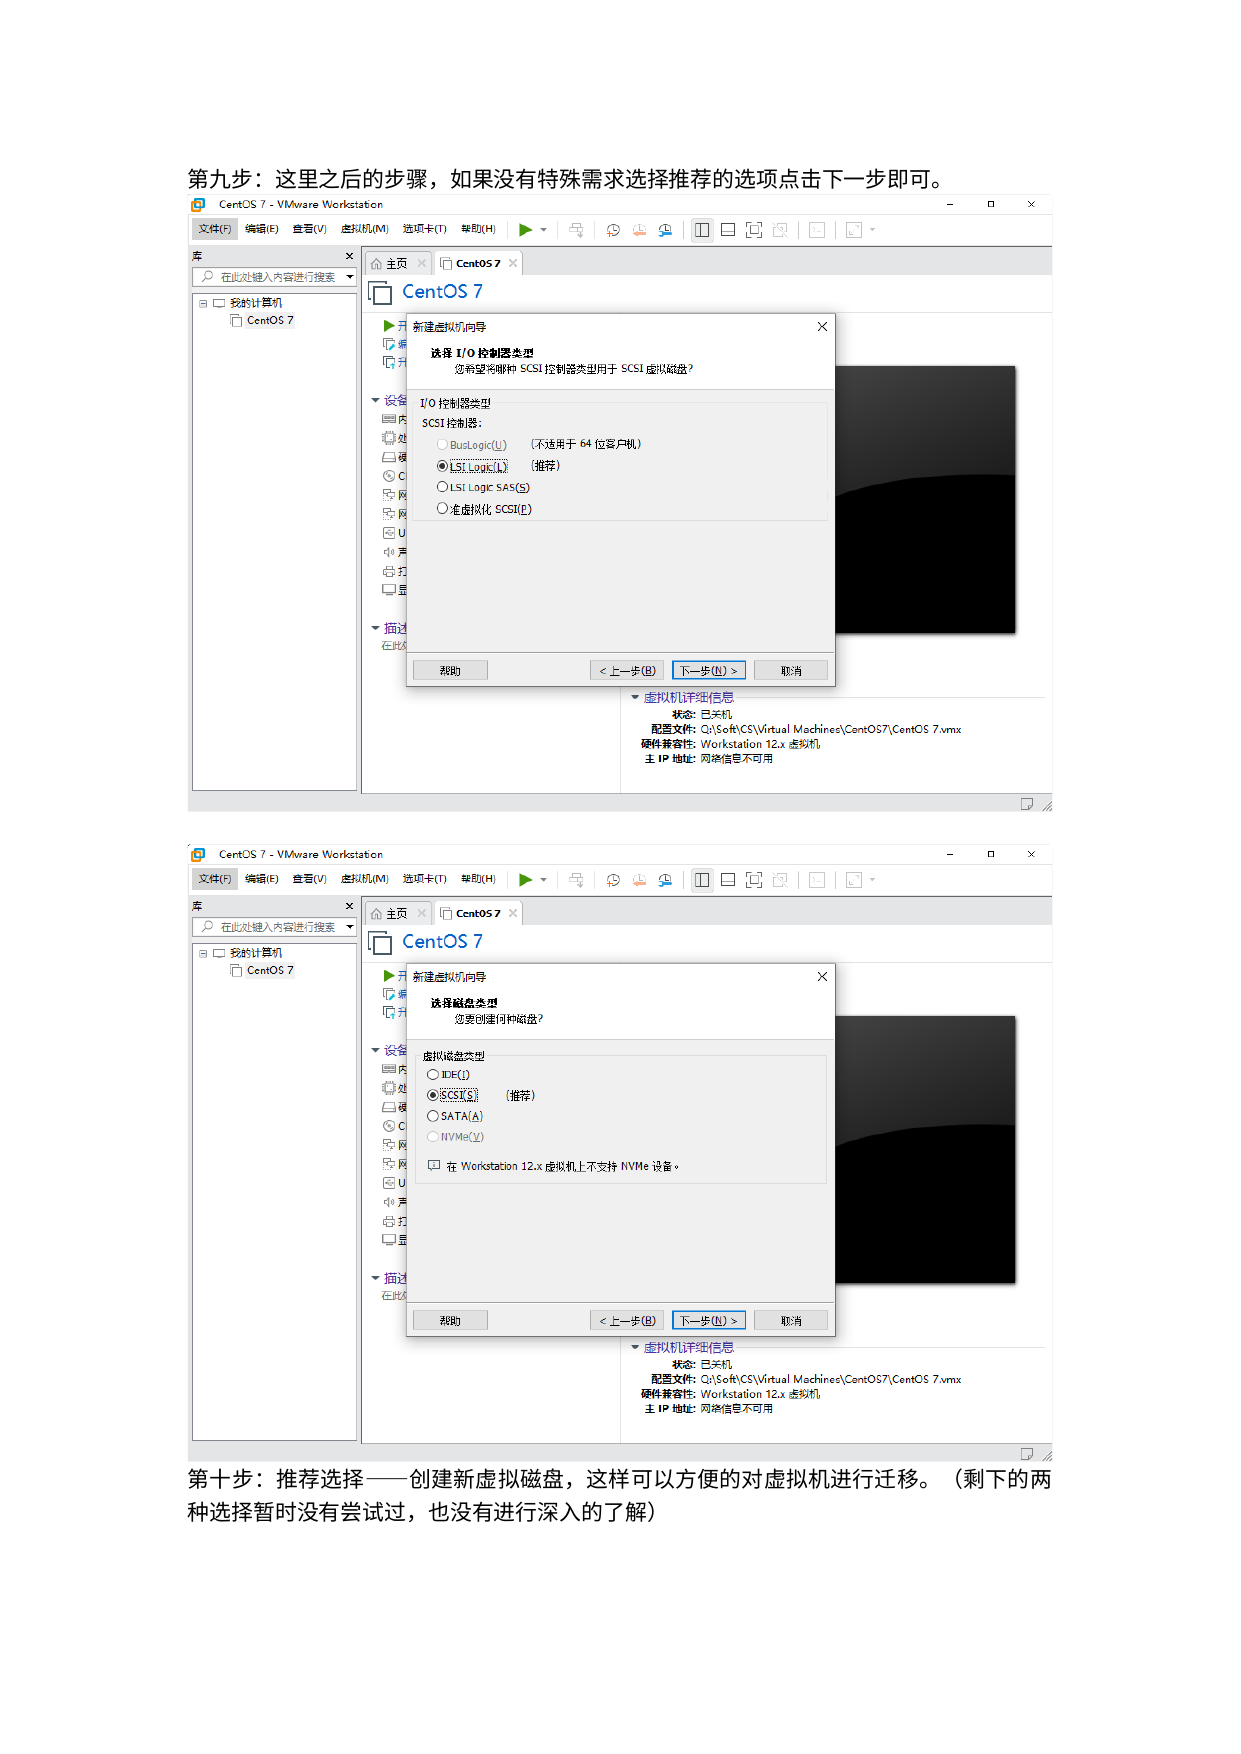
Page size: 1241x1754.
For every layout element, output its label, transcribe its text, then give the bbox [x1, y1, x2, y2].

picture [187, 194, 1053, 812]
text 第十步：推荐选择——创建新虚拟磁盘，这样可以方便的对虚拟机进行迁移。（剩下的两种选择暂时没有尝试过，也没有进行深入的了解） [187, 1462, 1053, 1527]
text 第九步：这里之后的步骤，如果没有特殊需求选择推荐的选项点击下一步即可。 [187, 162, 1053, 194]
picture [187, 844, 1053, 1462]
